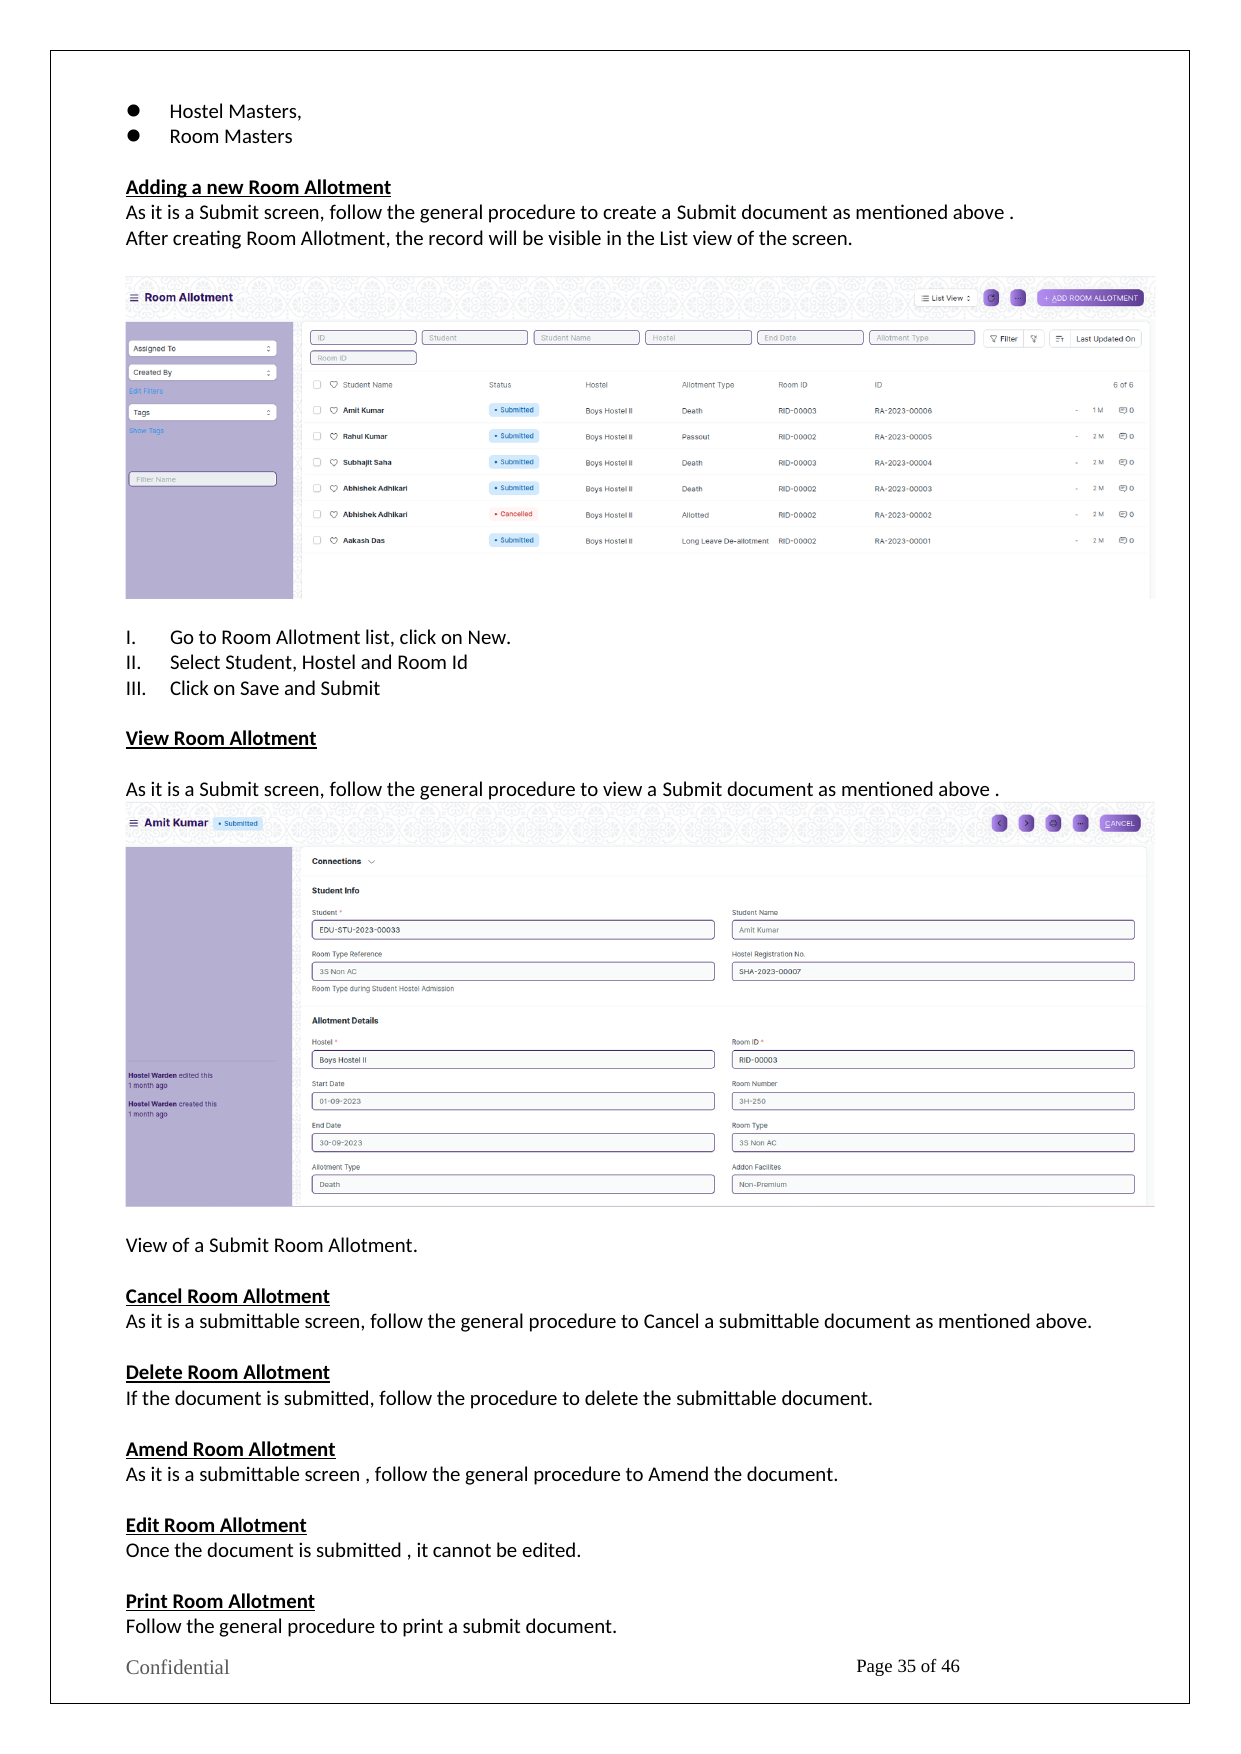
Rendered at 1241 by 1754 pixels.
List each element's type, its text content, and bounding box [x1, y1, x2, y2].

list Hostel Masters, [126, 98, 1156, 123]
text Cancel Room Allotment [126, 1283, 1156, 1309]
text View of a Submit Room Allotment. [126, 1232, 1156, 1258]
text Delete Room Allotment [126, 1359, 1156, 1385]
text Once the document is submitted , it cannot be edited. [126, 1537, 1156, 1563]
text As it is a submittable screen, follow the general procedure to Cancel a submittable document as mentioned above. [126, 1309, 1156, 1334]
picture [125, 801, 1155, 1207]
text View Room Allotment [126, 726, 1156, 751]
text Amend Room Allotment [126, 1436, 1156, 1461]
text Print Room Allotment [126, 1588, 1156, 1614]
text Edit Room Allotment [126, 1512, 1156, 1537]
text If the document is submitted, follow the procedure to delete the submittable document. [126, 1385, 1156, 1410]
list Click on Save and Submit [126, 675, 1156, 700]
text After creating Room Allotment, the record will be visible in the List view of the screen. [126, 225, 1156, 250]
text Follow the general procedure to print a submit document. [126, 1614, 1156, 1639]
text As it is a Submit screen, follow the general procedure to view a Submit document as mentioned above . [126, 776, 1156, 802]
list Go to Room Allotment list, click on New. [126, 624, 1156, 649]
list Select Student, Hostel and Room Id [126, 649, 1156, 675]
list Room Masters [126, 123, 1156, 149]
text Adding a new Room Allotment [126, 174, 1156, 199]
text As it is a Submit screen, follow the general procedure to create a Submit document as mentioned above . [126, 199, 1156, 225]
text As it is a submittable screen , follow the general procedure to Amend the document. [126, 1461, 1156, 1487]
picture [125, 275, 1156, 599]
